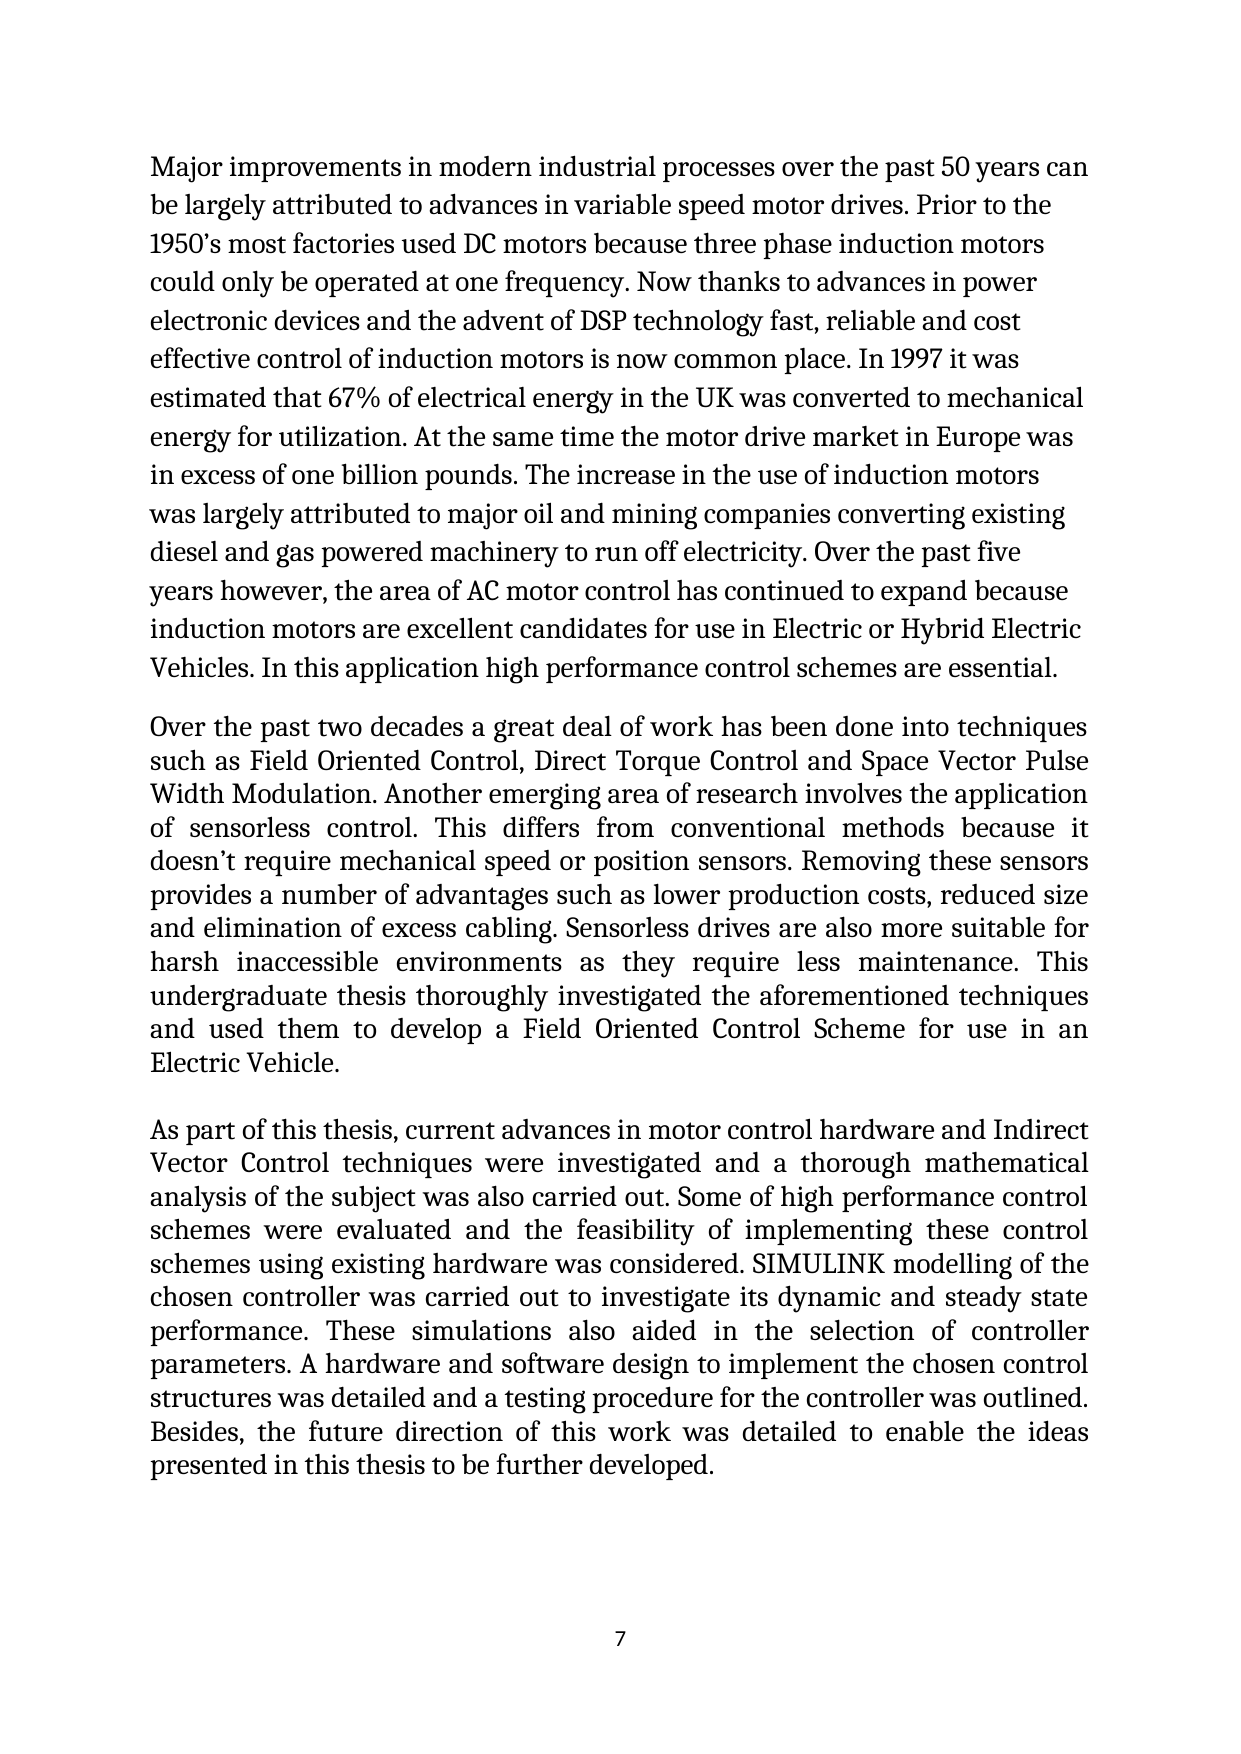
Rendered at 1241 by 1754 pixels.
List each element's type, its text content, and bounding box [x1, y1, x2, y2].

text As part of this thesis, current advances in motor control hardware and Indirect Vector Control techniques were investigated and a thorough mathematical analysis of the subject was also carried out. Some of high performance control schemes were evaluated and the feasibility of implementing these control schemes using existing hardware was considered. SIMULINK modelling of the chosen controller was carried out to investigate its dynamic and steady state performance. These simulations also aided in the selection of controller parameters. A hardware and software design to implement the chosen control structures was detailed and a testing procedure for the controller was outlined. Besides, the future direction of this work was detailed to enable the ideas presented in this thesis to be further developed. [150, 1113, 1090, 1482]
text Major improvements in modern industrial processes over the past 50 years can be largely attributed to advances in variable speed motor drives. Prior to the 1950’s most factories used DC motors because three phase induction motors could only be operated at one frequency. Now thanks to advances in power electronic devices and the advent of DSP technology fast, reliable and cost effective control of induction motors is now common place. In 1997 it was estimated that 67% of electrical energy in the UK was converted to mechanical energy for utilization. At the same time the motor drive market in Europe was in excess of one billion pounds. The increase in the use of induction motors was largely attributed to major oil and mining companies converting existing diesel and gas powered machinery to run off electricity. Over the past five years however, the area of AC motor control has continued to expand because induction motors are excellent candidates for use in Electric or Hybrid Electric Vehicles. In this application high performance control schemes are essential. [150, 150, 1090, 684]
text Over the past two decades a great deal of work has been done into techniques such as Field Oriented Control, Direct Torque Control and Space Vector Pulse Width Modulation. Another emerging area of research involves the application of sensorless control. This differs from conventional methods because it doesn’t require mechanical speed or position sensors. Removing these sensors provides a number of advantages such as lower production costs, reduced size and elimination of excess cabling. Sensorless drives are also more suitable for harsh inaccessible environments as they require less maintenance. This undergraduate thesis thoroughly investigated the aforementioned techniques and used them to develop a Field Oriented Control Scheme for use in an Electric Vehicle. [150, 710, 1090, 1079]
